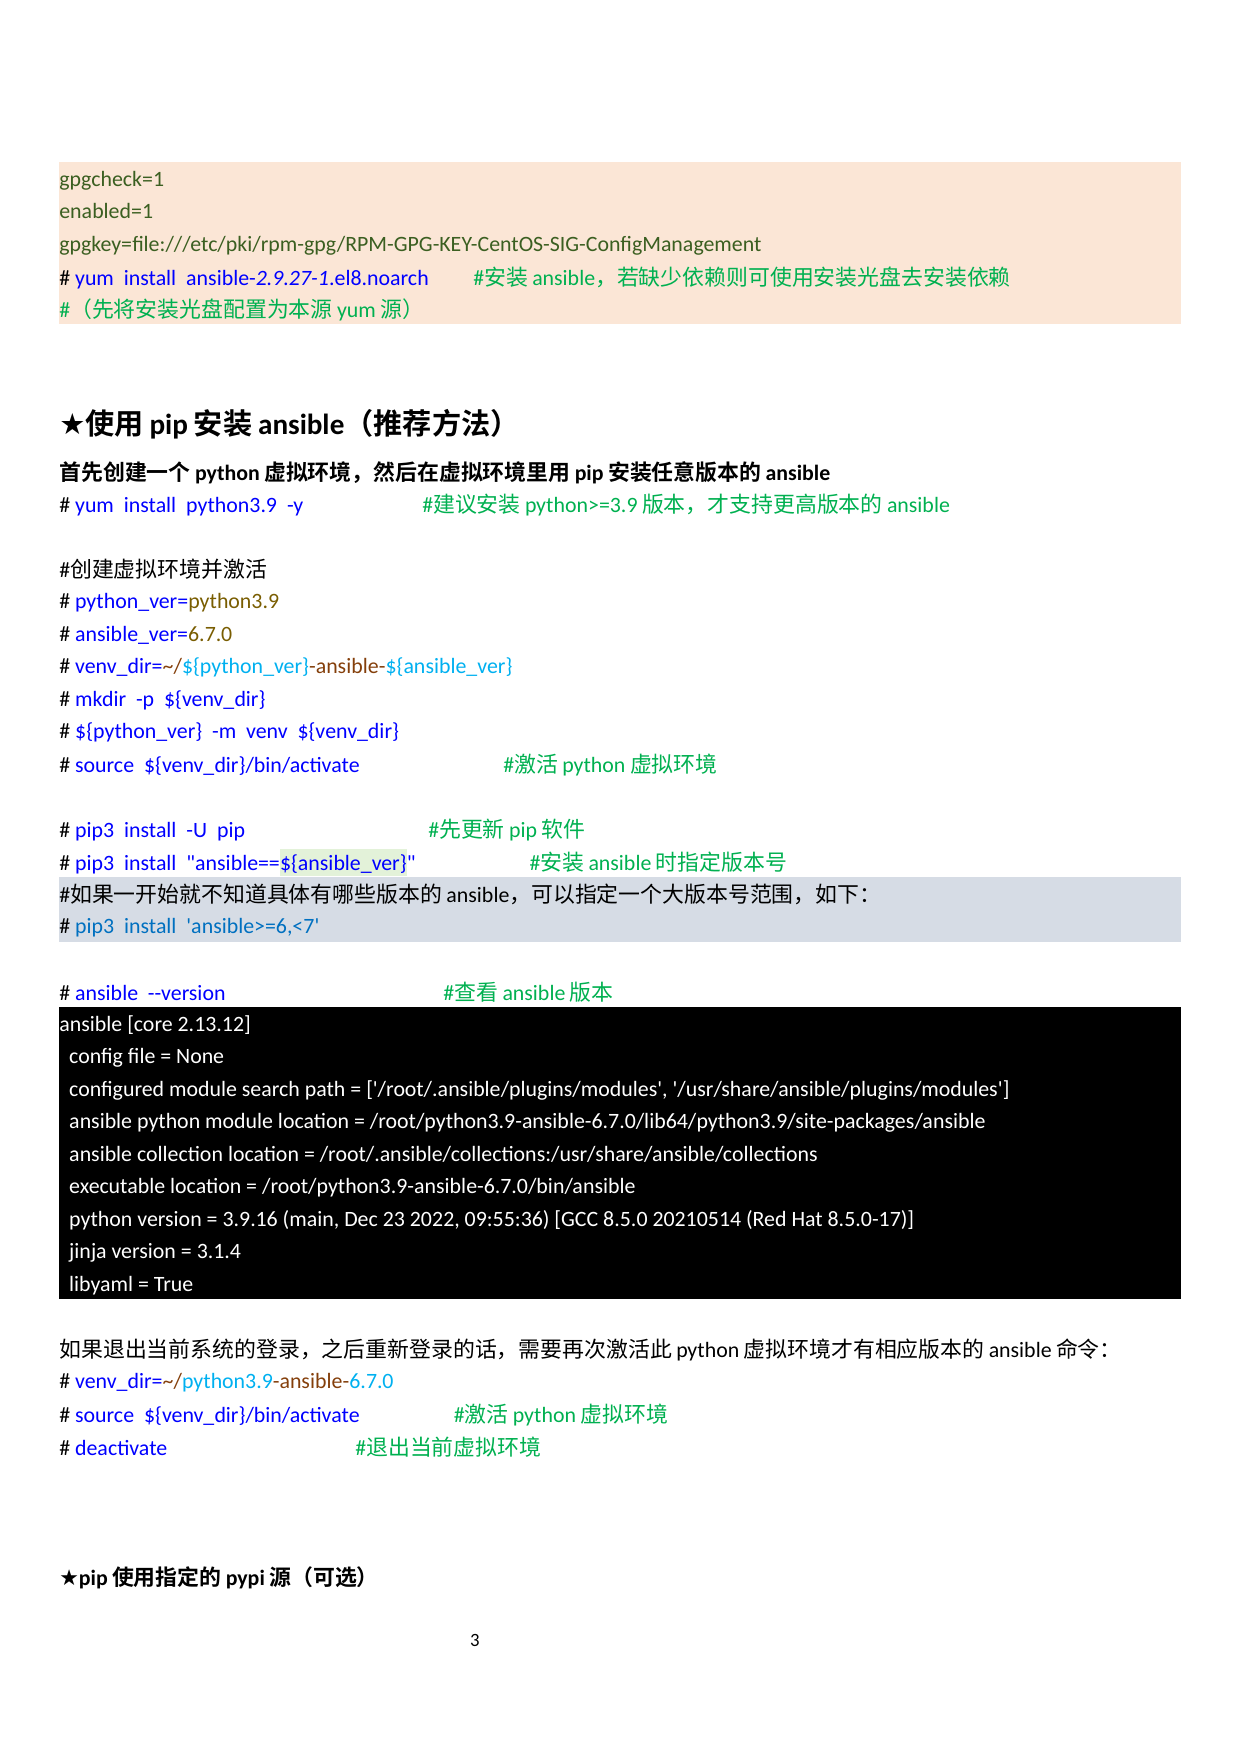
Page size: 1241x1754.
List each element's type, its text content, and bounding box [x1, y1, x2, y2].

text # venv_dir=~/${python_ver}-ansible-${ansible_ver} [59, 649, 1181, 682]
text # ${python_ver} -m venv ${venv_dir} [59, 714, 1181, 747]
text python version = 3.9.16 (main, Dec 23 2022, 09:55:36) [GCC 8.5.0 20210514 (Red Hat 8.5.0-17)] [59, 1202, 1181, 1234]
text # pip3 install "ansible==${ansible_ver}" #安装ansible时指定版本号 [59, 844, 1181, 877]
text config file = None [59, 1039, 1181, 1072]
text gpgcheck=1 [59, 162, 1181, 194]
text configured module search path = ['/root/.ansible/plugins/modules', '/usr/share/ansible/plugins/modules'] [59, 1072, 1181, 1104]
text executable location = /root/python3.9-ansible-6.7.0/bin/ansible [59, 1169, 1181, 1202]
text #（先将安装光盘配置为本源yum源） [59, 292, 1181, 324]
text #创建虚拟环境并激活 [59, 552, 1181, 584]
text # source ${venv_dir}/bin/activate #激活python虚拟环境 [59, 1397, 1181, 1429]
text ansible collection location = /root/.ansible/collections:/usr/share/ansible/collections [59, 1137, 1181, 1169]
text # venv_dir=~/python3.9-ansible-6.7.0 [59, 1364, 1181, 1397]
text 首先创建一个python虚拟环境，然后在虚拟环境里用pip安装任意版本的ansible [59, 454, 1181, 487]
text # mkdir -p ${venv_dir} [59, 682, 1181, 714]
text # pip3 install -U pip #先更新pip软件 [59, 812, 1181, 844]
text ★使用pip安装ansible（推荐方法） [59, 389, 1181, 454]
text # yum install ansible-2.9.27-1.el8.noarch #安装ansible，若缺少依赖则可使用安装光盘去安装依赖 [59, 259, 1181, 292]
text ★pip使用指定的pypi源（可选） [59, 1559, 1181, 1592]
text # python_ver=python3.9 [59, 584, 1181, 617]
text gpgkey=file:///etc/pki/rpm-gpg/RPM-GPG-KEY-CentOS-SIG-ConfigManagement [59, 227, 1181, 259]
text enabled=1 [59, 194, 1181, 227]
text # yum install python3.9 -y #建议安装python>=3.9版本，才支持更高版本的ansible [59, 487, 1181, 519]
text # source ${venv_dir}/bin/activate #激活python虚拟环境 [59, 747, 1181, 779]
text # pip3 install 'ansible>=6,<7' [59, 909, 1181, 942]
text jinja version = 3.1.4 [59, 1234, 1181, 1267]
text # ansible_ver=6.7.0 [59, 617, 1181, 649]
text #如果一开始就不知道具体有哪些版本的ansible，可以指定一个大版本号范围，如下： [59, 877, 1181, 909]
text ansible [core 2.13.12] [59, 1007, 1181, 1039]
text libyaml = True [59, 1267, 1181, 1299]
text 如果退出当前系统的登录，之后重新登录的话，需要再次激活此python虚拟环境才有相应版本的ansible命令： [59, 1332, 1181, 1364]
text # ansible --version #查看ansible版本 [59, 974, 1181, 1007]
text # deactivate #退出当前虚拟环境 [59, 1429, 1181, 1462]
text ansible python module location = /root/python3.9-ansible-6.7.0/lib64/python3.9/site-packages/ansible [59, 1104, 1181, 1137]
